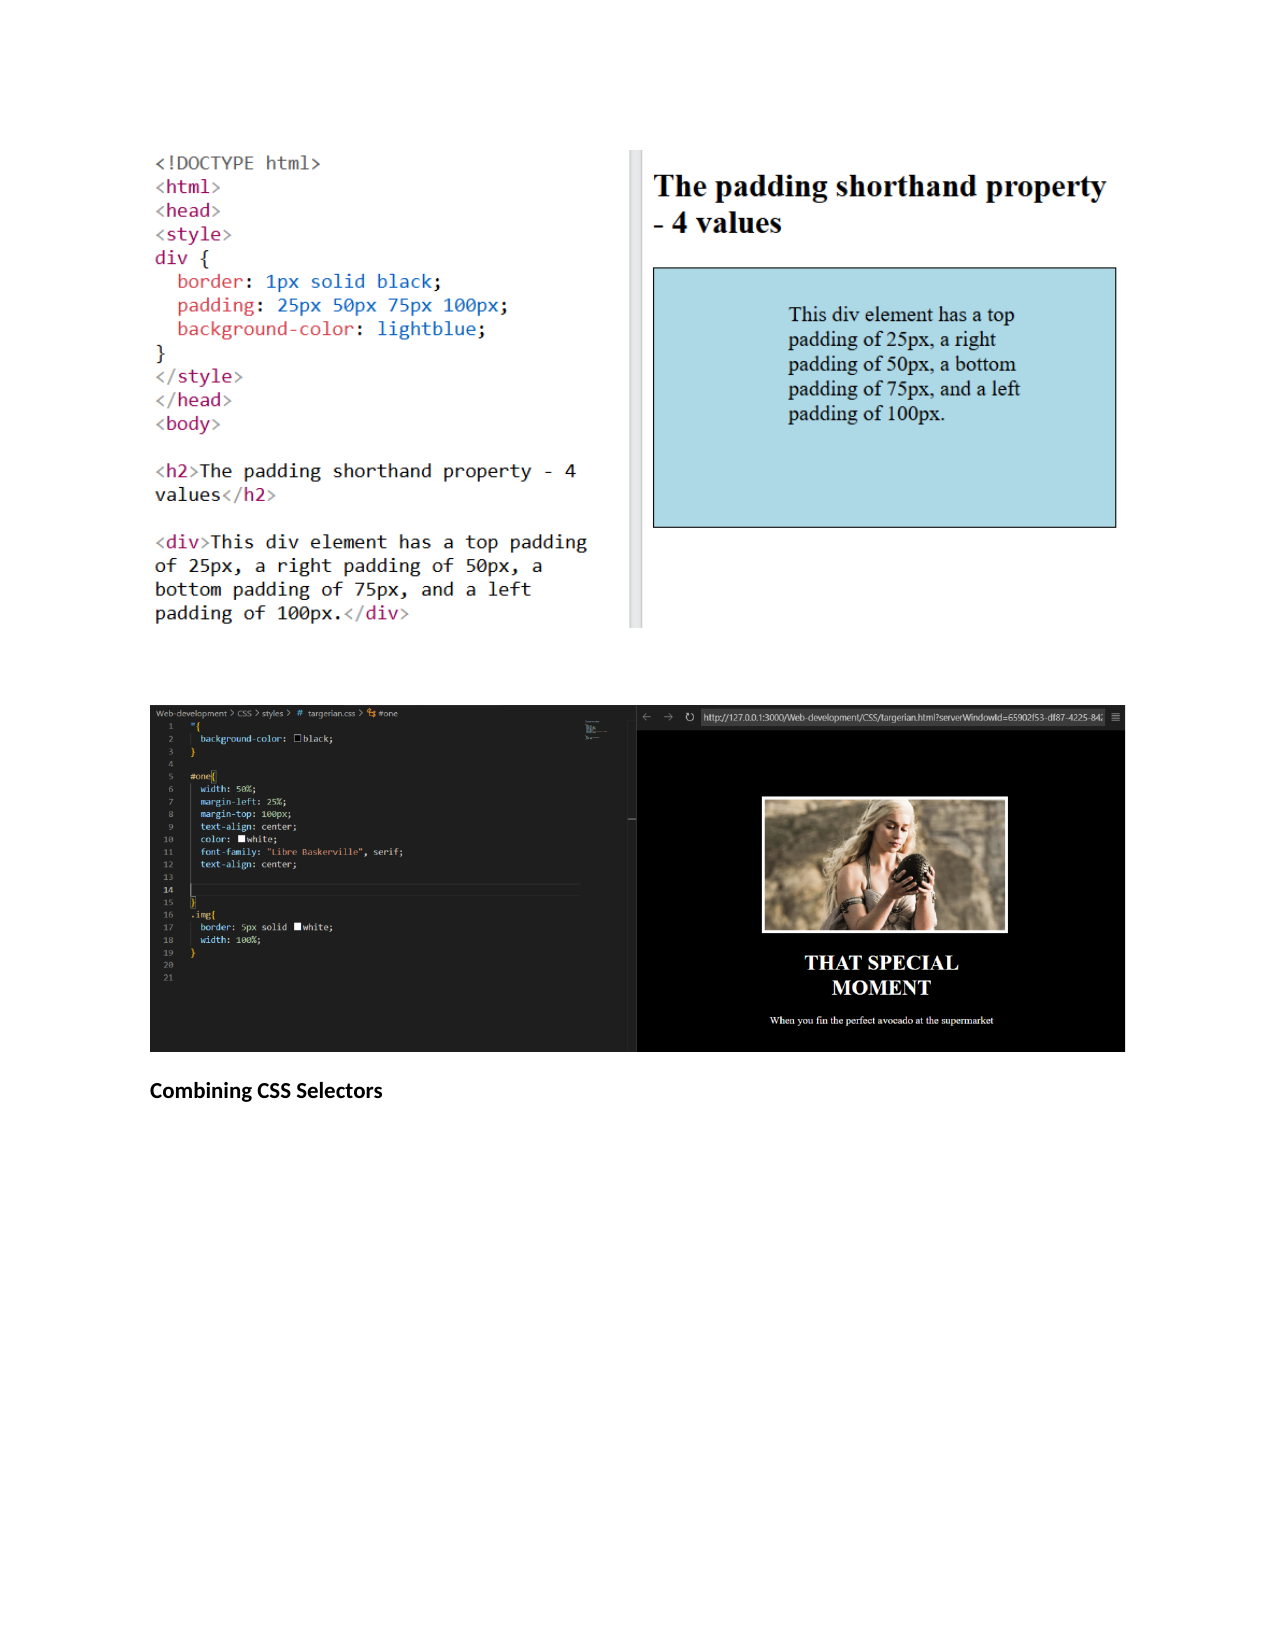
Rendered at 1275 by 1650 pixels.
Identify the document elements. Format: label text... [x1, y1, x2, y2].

text Combining CSS Selectors [150, 1076, 1125, 1104]
picture [150, 705, 1125, 1052]
picture [150, 150, 1125, 628]
